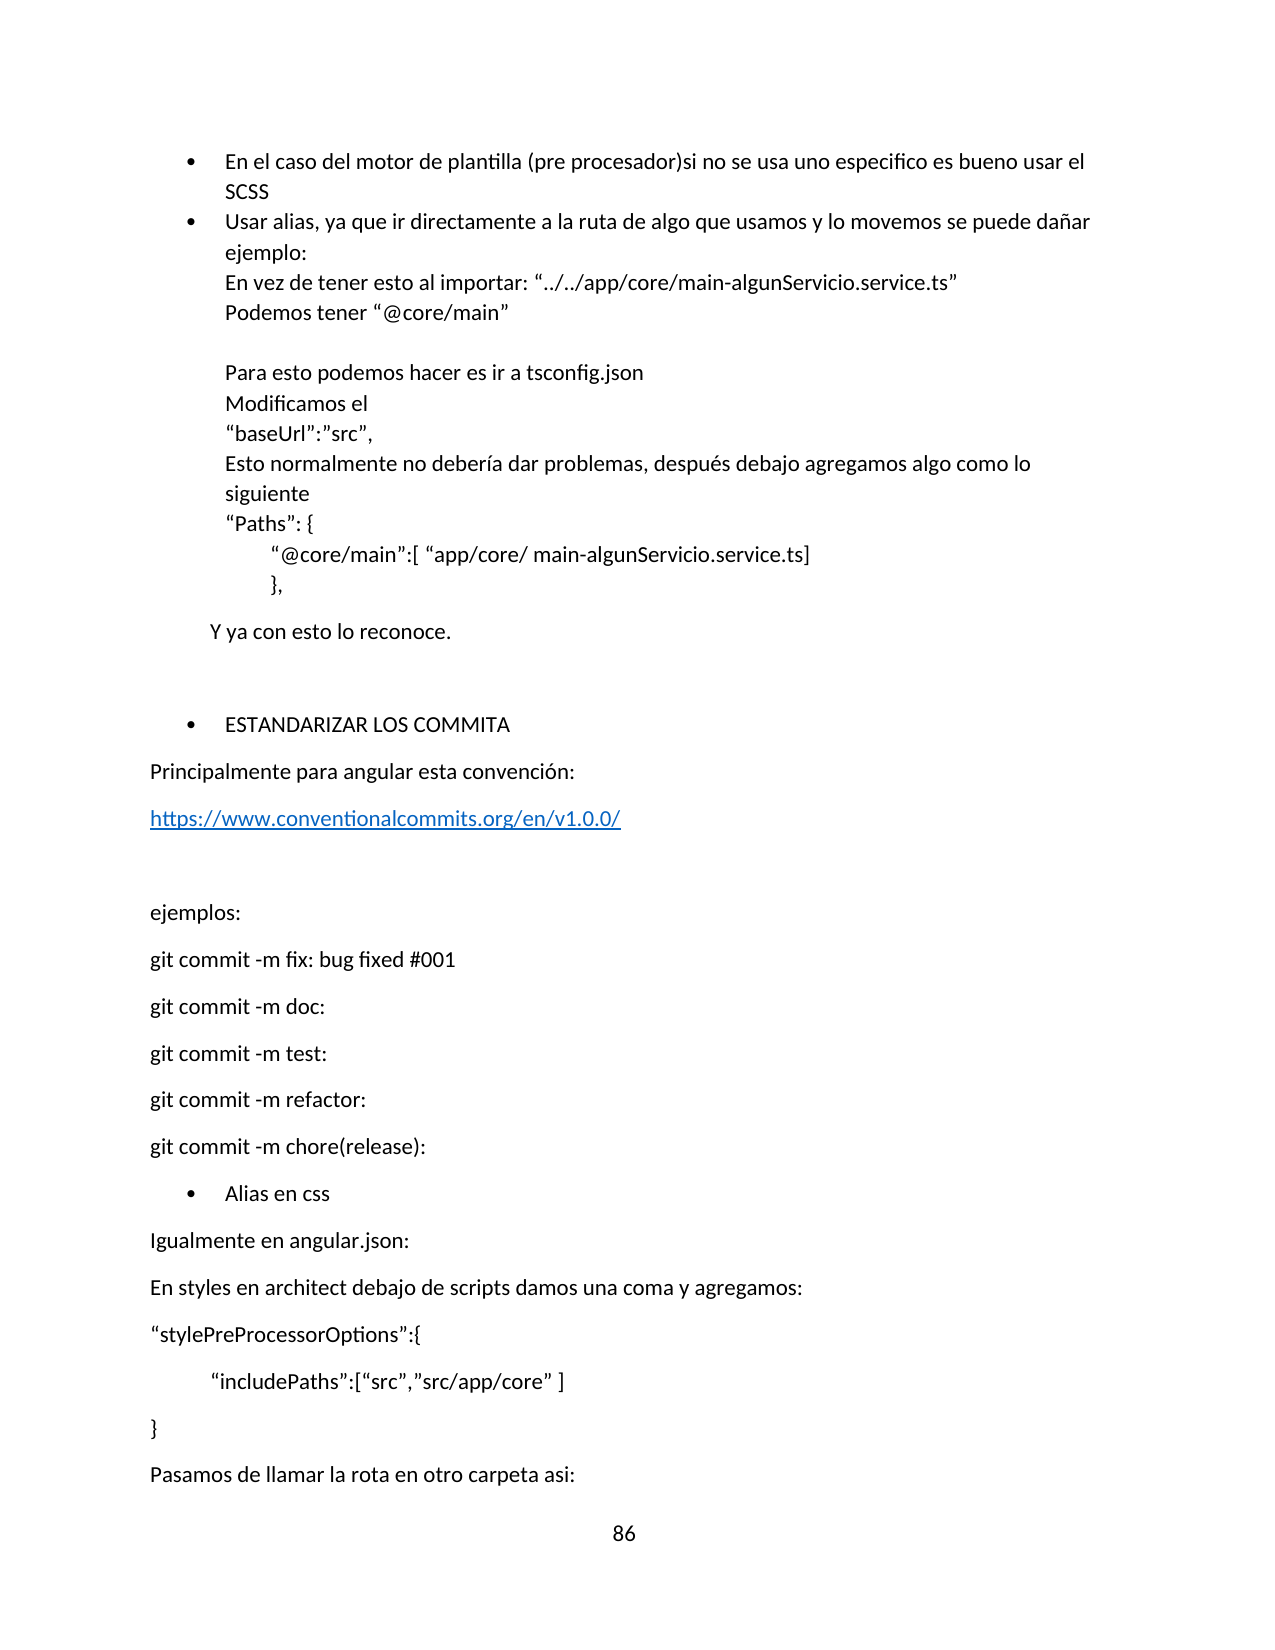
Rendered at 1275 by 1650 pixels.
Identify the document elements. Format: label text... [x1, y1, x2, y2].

text } [150, 1414, 1098, 1442]
text “stylePreProcessorOptions”:{ [150, 1320, 1098, 1348]
text git commit -m refactor: [150, 1086, 1098, 1113]
list Modificamos el [225, 389, 1098, 417]
text git commit -m chore(release): [150, 1132, 1098, 1160]
text Pasamos de llamar la rota en otro carpeta asi: [150, 1461, 1098, 1488]
text git commit -m fix: bug fixed #001 [150, 945, 1098, 973]
list “Paths”: { [225, 509, 1098, 537]
list “@core/main”:[ “app/core/ main-algunServicio.service.ts] [225, 540, 1098, 568]
text git commit -m doc: [150, 992, 1098, 1020]
text git commit -m test: [150, 1039, 1098, 1067]
text Y ya con esto lo reconoce. [150, 617, 1098, 645]
text Principalmente para angular esta convención: [150, 757, 1098, 785]
text https://www.conventionalcommits.org/en/v1.0.0/ [150, 804, 1098, 832]
list Usar alias, ya que ir directamente a la ruta de algo que usamos y lo movemos se puede dañar ejemplo: [187, 207, 1098, 266]
list En el caso del motor de plantilla (pre procesador)si no se usa uno especifico es bueno usar el SCSS [187, 147, 1098, 205]
text Igualmente en angular.json: [150, 1226, 1098, 1254]
list Podemos tener “@core/main” [225, 298, 1098, 326]
list ESTANDARIZAR LOS COMMITA [187, 711, 1098, 738]
list Alias en css [187, 1179, 1098, 1207]
list Esto normalmente no debería dar problemas, después debajo agregamos algo como lo siguiente [225, 449, 1098, 507]
text ejemplos: [150, 898, 1098, 926]
text En styles en architect debajo de scripts damos una coma y agregamos: [150, 1273, 1098, 1301]
text “includePaths”:[“src”,”src/app/core” ] [150, 1367, 1098, 1395]
list En vez de tener esto al importar: “../../app/core/main-algunServicio.service.ts” [225, 268, 1098, 296]
list “baseUrl”:”src”, [225, 419, 1098, 447]
list }, [225, 570, 1098, 598]
list Para esto podemos hacer es ir a tsconfig.json [225, 358, 1098, 386]
